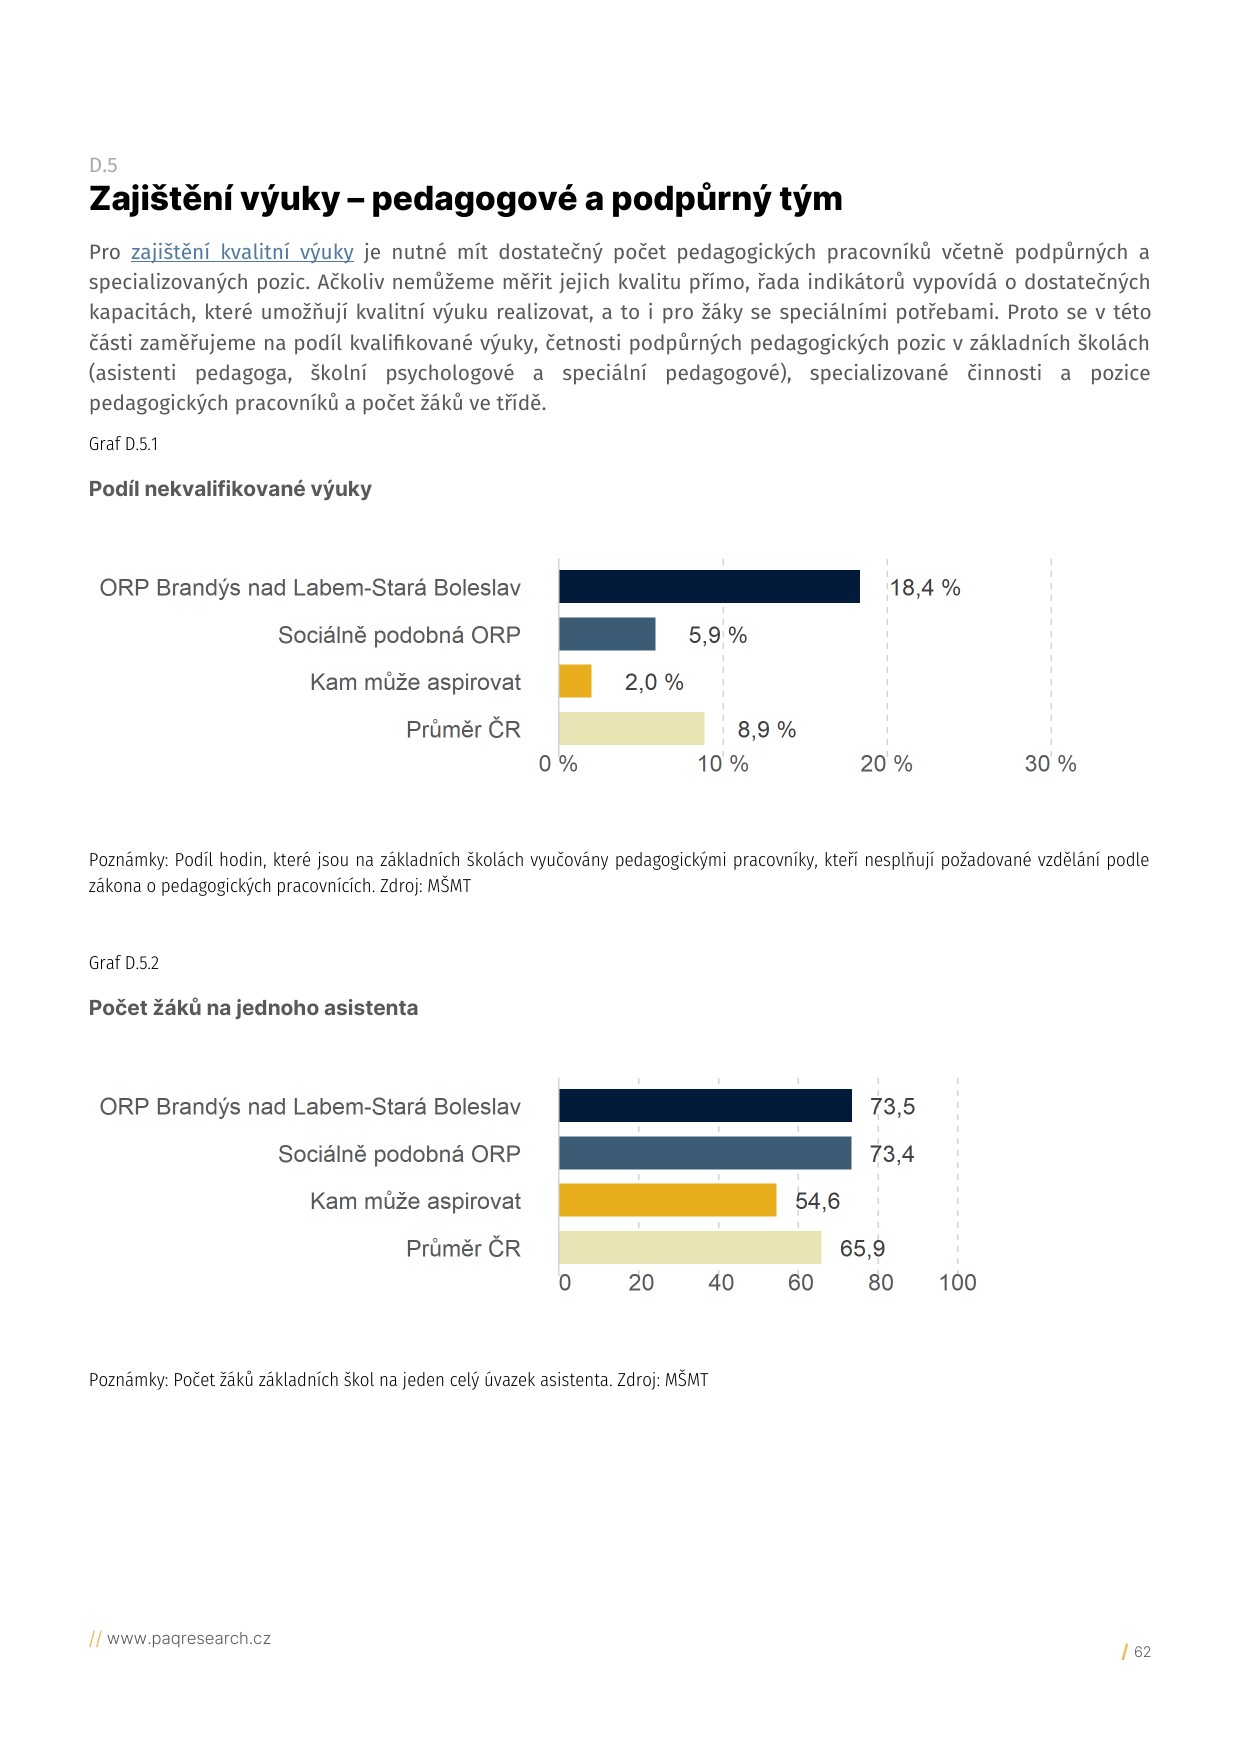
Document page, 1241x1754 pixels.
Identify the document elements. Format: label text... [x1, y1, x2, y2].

text Graf D.5.2 [89, 952, 1152, 974]
subtitle Zajištění výuky – pedagogové a podpůrný tým [89, 178, 1152, 218]
picture [88, 501, 1139, 833]
picture [88, 1020, 1139, 1352]
text Podíl nekvalifikované výuky [89, 471, 1152, 501]
text Poznámky: Podíl hodin, které jsou na základních školách vyučovány pedagogickými pracovníky, kteří nesplňují požadované vzdělání podle zákona o pedagogických pracovnících. Zdroj: MŠMT [89, 849, 1152, 898]
text Poznámky: Počet žáků základních škol na jeden celý úvazek asistenta. Zdroj: MŠMT [89, 1368, 1152, 1391]
text Graf D.5.1 [89, 433, 1152, 455]
text Pro zajištění kvalitní výuky je nutné mít dostatečný počet pedagogických pracovníků včetně podpůrných a specializovaných pozic. Ačkoliv nemůžeme měřit jejich kvalitu přímo, řada indikátorů vypovídá o dostatečných kapacitách, které umožňují kvalitní výuku realizovat, a to i pro žáky se speciálními potřebami. Proto se v této části zaměřujeme na podíl kvalifikované výuky, četnosti podpůrných pedagogických pozic v základních školách (asistenti pedagoga, školní psychologové a speciální pedagogové), specializované činnosti a pozice pedagogických pracovníků a počet žáků ve třídě. [89, 235, 1152, 416]
text D.5 [89, 148, 1152, 178]
text Počet žáků na jednoho asistenta [89, 990, 1152, 1020]
